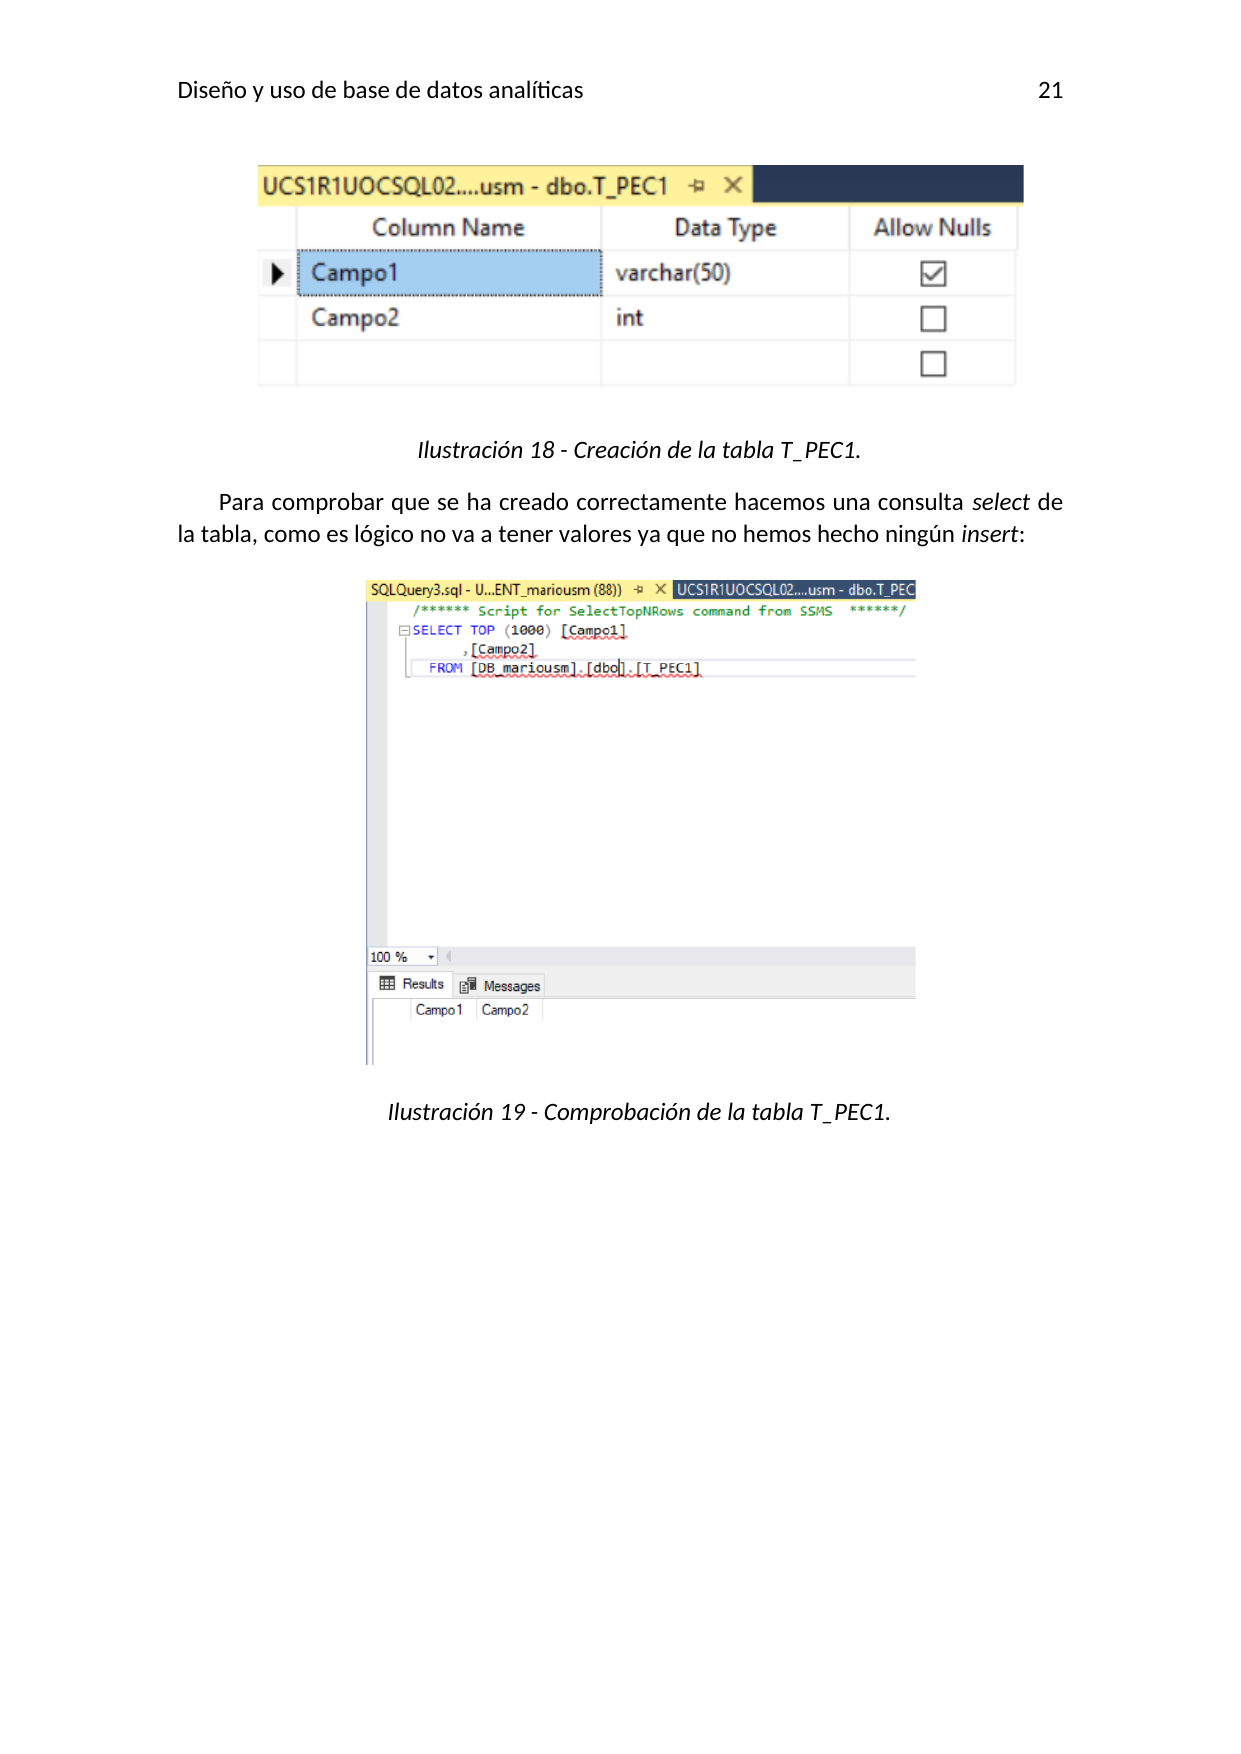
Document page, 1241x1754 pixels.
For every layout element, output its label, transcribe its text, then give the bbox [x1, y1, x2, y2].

picture [258, 165, 1024, 403]
text Para comprobar que se ha creado correctamente hacemos una consulta select de la tabla, como es lógico no va a tener valores ya que no hemos hecho ningún insert: [177, 486, 1063, 549]
picture [366, 580, 916, 1065]
